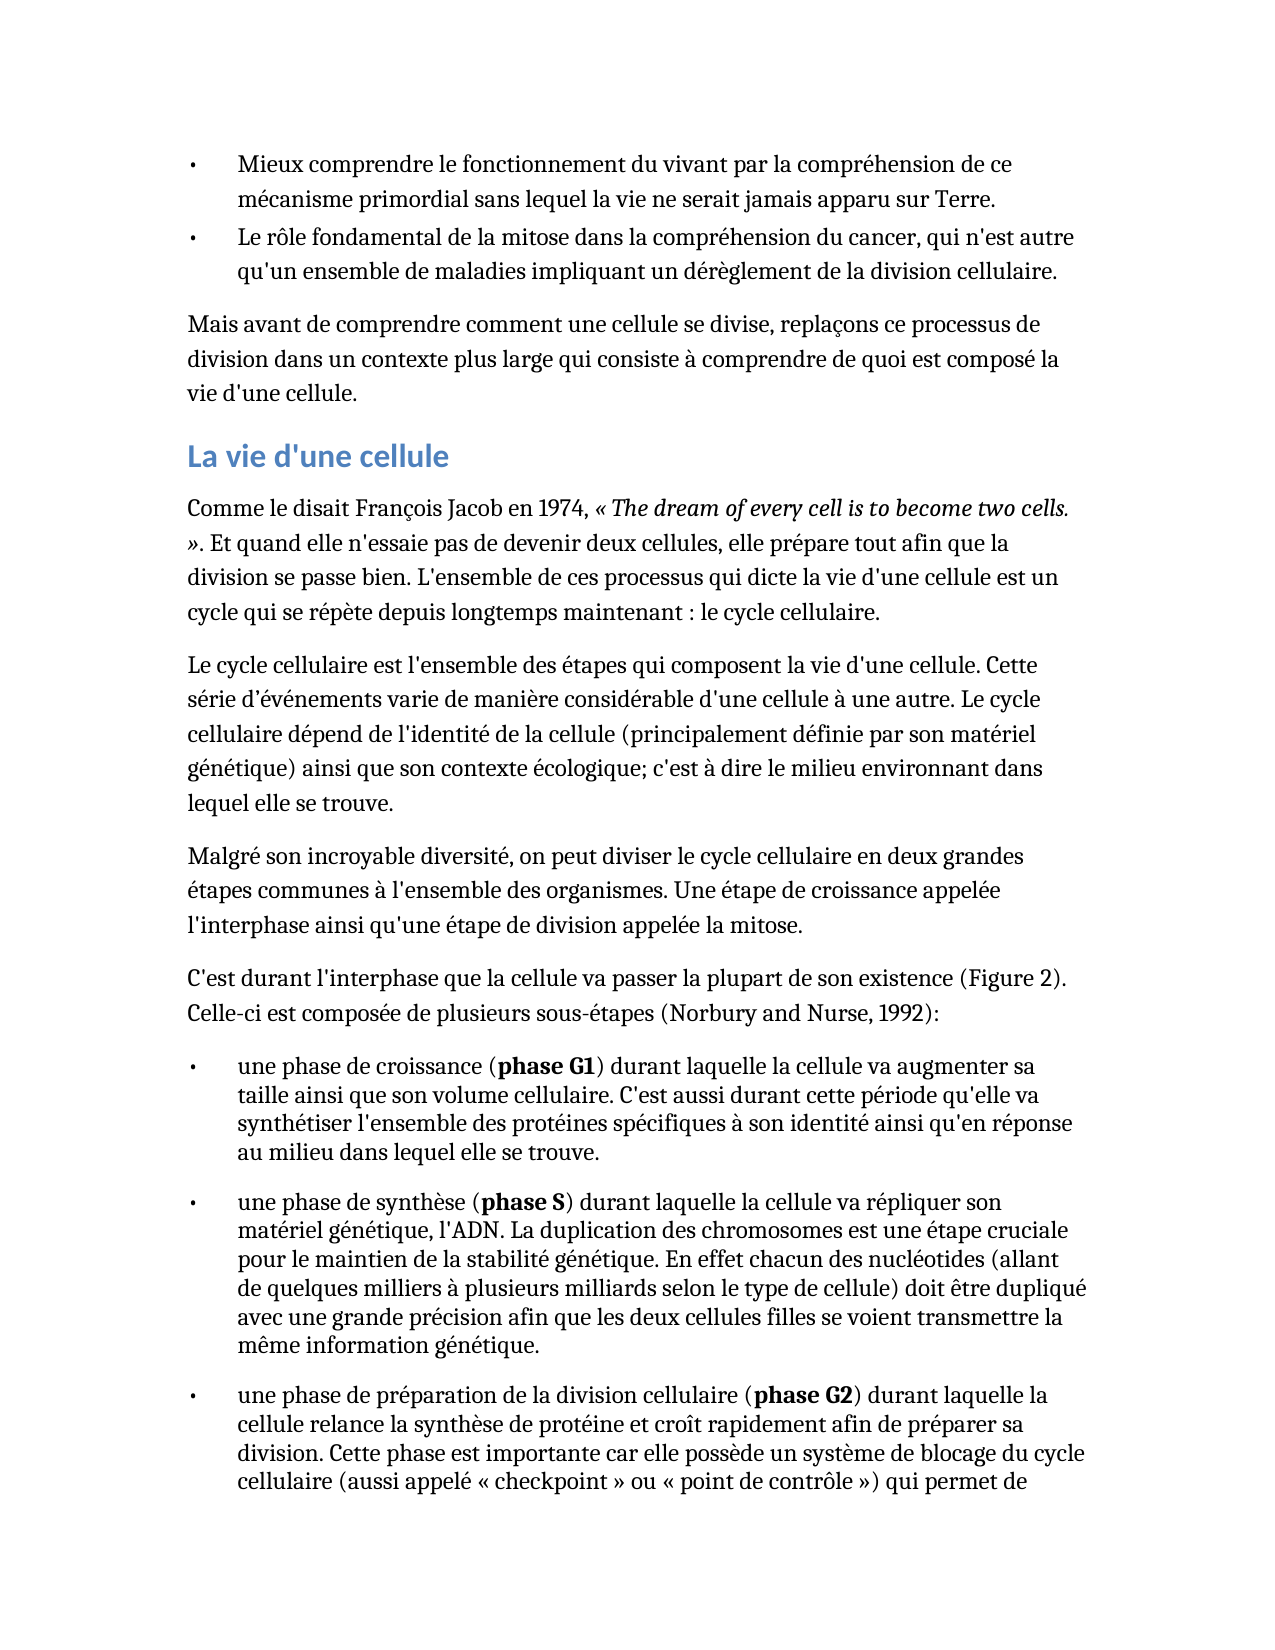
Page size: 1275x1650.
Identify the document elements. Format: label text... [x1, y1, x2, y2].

text C'est durant l'interphase que la cellule va passer la plupart de son existence (Figure 2). Celle-ci est composée de plusieurs sous-étapes (Norbury and Nurse, 1992): [187, 964, 1087, 1027]
subtitle La vie d'une cellule [187, 435, 1087, 475]
list Mieux comprendre le fonctionnement du vivant par la compréhension de ce mécanisme primordial sans lequel la vie ne serait jamais apparu sur Terre. [187, 150, 1087, 213]
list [187, 1381, 1087, 1496]
list une phase de synthèse (phase S) durant laquelle la cellule va répliquer son matériel génétique, l'ADN. La duplication des chromosomes est une étape cruciale pour le maintien de la stabilité génétique. En effet chacun des nucléotides (allant de quelques milliers à plusieurs milliards selon le type de cellule) doit être dupliqué avec une grande précision afin que les deux cellules filles se voient transmettre la même information génétique. [187, 1188, 1087, 1360]
text Mais avant de comprendre comment une cellule se divise, replaçons ce processus de division dans un contexte plus large qui consiste à comprendre de quoi est composé la vie d'une cellule. [187, 310, 1087, 408]
list une phase de croissance (phase G1) durant laquelle la cellule va augmenter sa taille ainsi que son volume cellulaire. C'est aussi durant cette période qu'elle va synthétiser l'ensemble des protéines spécifiques à son identité ainsi qu'en réponse au milieu dans lequel elle se trouve. [187, 1052, 1087, 1167]
text Comme le disait François Jacob en 1974, « The dream of every cell is to become two cells. ». Et quand elle n'essaie pas de devenir deux cellules, elle prépare tout afin que la division se passe bien. L'ensemble de ces processus qui dicte la vie d'une cellule est un cycle qui se répète depuis longtemps maintenant : le cycle cellulaire. [187, 494, 1087, 626]
text Malgré son incroyable diversité, on peut diviser le cycle cellulaire en deux grandes étapes communes à l'ensemble des organismes. Une étape de croissance appelée l'interphase ainsi qu'une étape de division appelée la mitose. [187, 842, 1087, 940]
text Le cycle cellulaire est l'ensemble des étapes qui composent la vie d'une cellule. Cette série d’événements varie de manière considérable d'une cellule à une autre. Le cycle cellulaire dépend de l'identité de la cellule (principalement définie par son matériel génétique) ainsi que son contexte écologique; c'est à dire le milieu environnant dans lequel elle se trouve. [187, 651, 1087, 817]
list Le rôle fondamental de la mitose dans la compréhension du cancer, qui n'est autre qu'un ensemble de maladies impliquant un dérèglement de la division cellulaire. [187, 223, 1087, 286]
